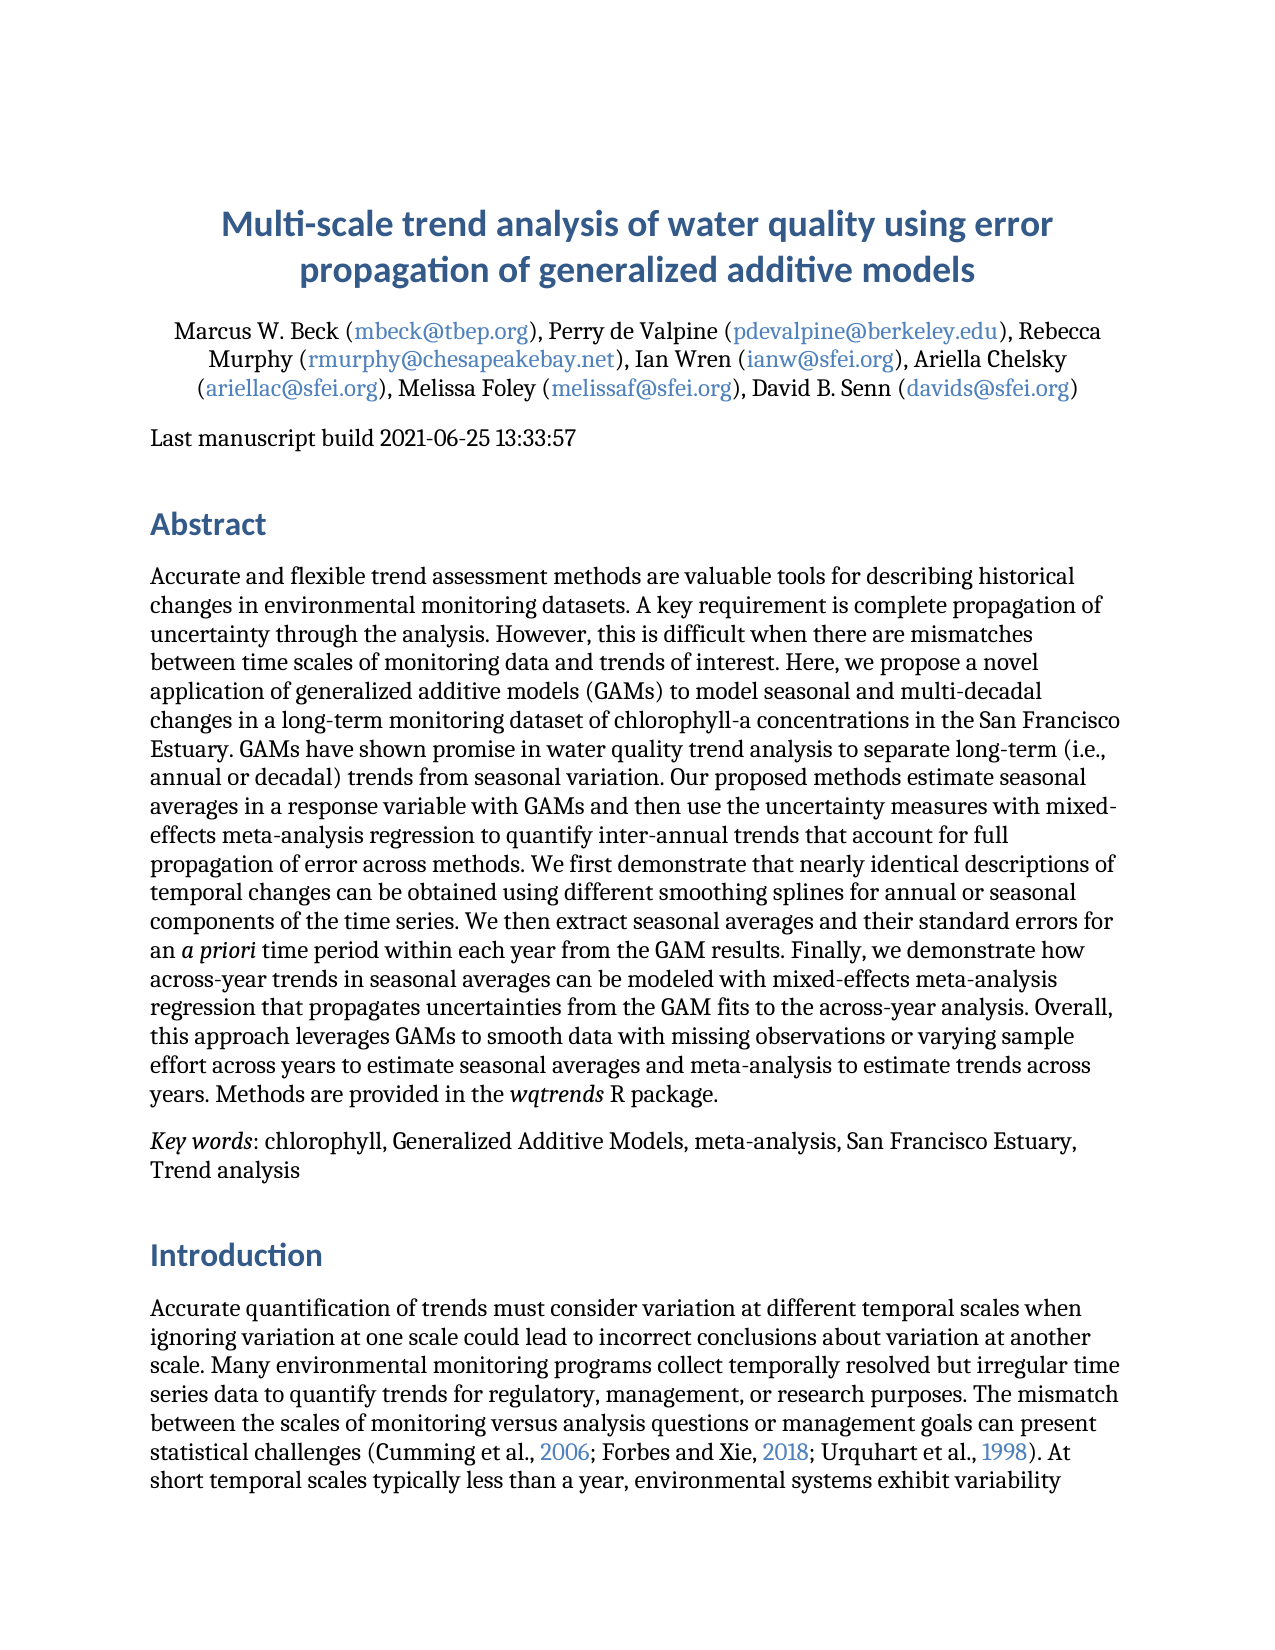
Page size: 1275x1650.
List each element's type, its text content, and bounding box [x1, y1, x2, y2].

subtitle Abstract [150, 502, 1125, 543]
text Marcus W. Beck (mbeck@tbep.org), Perry de Valpine (pdevalpine@berkeley.edu), Rebecca Murphy (rmurphy@chesapeakebay.net), Ian Wren (ianw@sfei.org), Ariella Chelsky (ariellac@sfei.org), Melissa Foley (melissaf@sfei.org), David B. Senn (davids@sfei.org) [150, 317, 1125, 403]
title Multi-scale trend analysis of water quality using error propagation of generalized additive models [150, 200, 1125, 292]
text Accurate and flexible trend assessment methods are valuable tools for describing historical changes in environmental monitoring datasets. A key requirement is complete propagation of uncertainty through the analysis. However, this is difficult when there are mismatches between time scales of monitoring data and trends of interest. Here, we propose a novel application of generalized additive models (GAMs) to model seasonal and multi-decadal changes in a long-term monitoring dataset of chlorophyll-a concentrations in the San Francisco Estuary. GAMs have shown promise in water quality trend analysis to separate long-term (i.e., annual or decadal) trends from seasonal variation. Our proposed methods estimate seasonal averages in a response variable with GAMs and then use the uncertainty measures with mixed-effects meta-analysis regression to quantify inter-annual trends that account for full propagation of error across methods. We first demonstrate that nearly identical descriptions of temporal changes can be obtained using different smoothing splines for annual or seasonal components of the time series. We then extract seasonal averages and their standard errors for an a priori time period within each year from the GAM results. Finally, we demonstrate how across-year trends in seasonal averages can be modeled with mixed-effects meta-analysis regression that propagates uncertainties from the GAM fits to the across-year analysis. Overall, this approach leverages GAMs to smooth data with missing observations or varying sample effort across years to estimate seasonal averages and meta-analysis to estimate trends across years. Methods are provided in the wqtrends R package. [150, 562, 1125, 1108]
text Last manuscript build 2021-06-25 13:33:57 [150, 424, 1125, 452]
subtitle Introduction [150, 1234, 1125, 1275]
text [150, 1294, 1125, 1495]
text Key words: chlorophyll, Generalized Additive Models, meta-analysis, San Francisco Estuary, Trend analysis [150, 1127, 1125, 1184]
